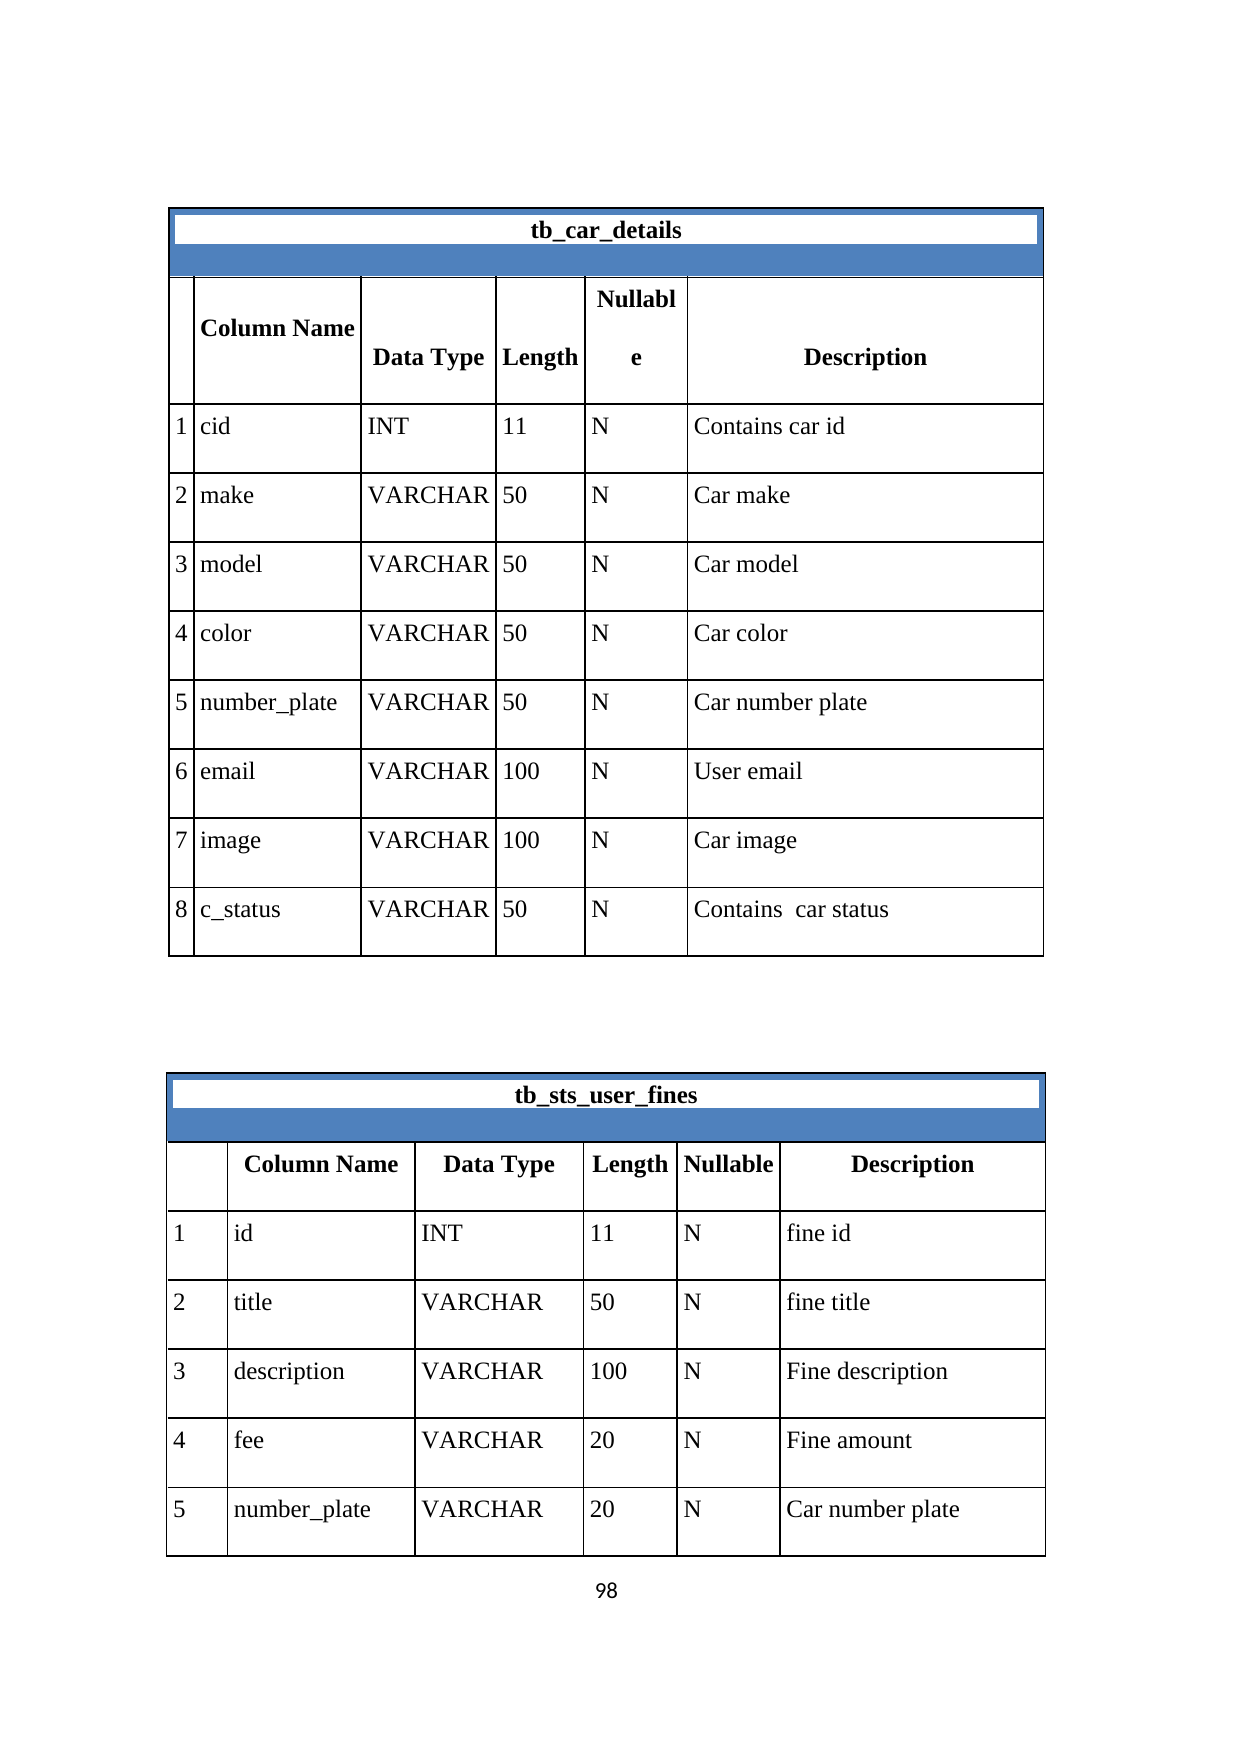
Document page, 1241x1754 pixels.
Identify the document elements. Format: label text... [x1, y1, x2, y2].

table_cell N [678, 1281, 779, 1348]
table_cell Column Name [195, 278, 360, 403]
table_cell Car image [688, 819, 1043, 886]
table_cell VARCHAR [416, 1350, 583, 1417]
table_cell Contains car status [688, 888, 1043, 955]
table_cell Data Type [362, 278, 495, 403]
table_cell N [586, 474, 687, 541]
table_cell Car number plate [688, 681, 1043, 748]
table_cell 100 [497, 819, 584, 886]
table_cell cid [195, 405, 360, 472]
table_cell 7 [170, 819, 193, 886]
table_cell 100 [584, 1350, 676, 1417]
table_cell number_plate [228, 1488, 414, 1555]
table_cell 50 [497, 612, 584, 679]
table_cell 20 [584, 1419, 676, 1486]
table_cell Description [781, 1143, 1045, 1210]
table_cell c_status [195, 888, 360, 955]
table_cell Column Name [228, 1143, 414, 1210]
table_cell 5 [167, 1488, 227, 1555]
table_cell 2 [167, 1280, 227, 1348]
table_cell [170, 278, 193, 403]
table_cell VARCHAR [362, 819, 495, 886]
table_cell Contains car id [688, 405, 1043, 472]
table_cell id [228, 1212, 414, 1279]
table_cell color [195, 612, 360, 679]
table_cell 4 [170, 612, 193, 679]
table_cell VARCHAR [362, 612, 495, 679]
table_cell 50 [497, 474, 584, 541]
table_cell 5 [170, 681, 193, 748]
table_cell VARCHAR [362, 750, 495, 817]
table_cell N [586, 681, 687, 748]
table_cell fine id [781, 1212, 1045, 1279]
table_cell title [228, 1281, 414, 1348]
table_cell 4 [167, 1418, 227, 1486]
table_cell 50 [497, 888, 584, 955]
table_cell Length [497, 278, 584, 403]
table_cell N [678, 1488, 779, 1555]
table_cell User email [688, 750, 1043, 817]
table_cell N [678, 1350, 779, 1417]
table_cell email [195, 750, 360, 817]
table_cell VARCHAR [362, 543, 495, 610]
table_header tb_car_details [170, 209, 1043, 276]
table_cell VARCHAR [416, 1488, 583, 1555]
table_cell 50 [497, 543, 584, 610]
table_cell 11 [584, 1212, 676, 1279]
table_header tb_sts_user_fines [167, 1074, 1045, 1141]
table_cell Nullable [586, 278, 687, 403]
table_cell N [586, 888, 687, 955]
table_cell N [586, 612, 687, 679]
table_cell 11 [497, 405, 584, 472]
table_cell fine title [781, 1281, 1045, 1348]
table_cell INT [416, 1212, 583, 1279]
table_cell 1 [170, 405, 193, 472]
table_cell VARCHAR [362, 888, 495, 955]
table_cell fee [228, 1419, 414, 1486]
table_cell Fine description [781, 1350, 1045, 1417]
table_cell Car model [688, 543, 1043, 610]
table_cell N [586, 750, 687, 817]
table_cell N [678, 1419, 779, 1486]
table_cell Car number plate [781, 1488, 1045, 1555]
table_cell 6 [170, 750, 193, 817]
table_cell 100 [497, 750, 584, 817]
table_cell 3 [170, 543, 193, 610]
table_cell VARCHAR [416, 1419, 583, 1486]
table_cell VARCHAR [416, 1281, 583, 1348]
table_cell 8 [170, 888, 193, 955]
table_cell Nullable [678, 1143, 779, 1210]
table_cell number_plate [195, 681, 360, 748]
table_cell N [586, 819, 687, 886]
table_cell [167, 1142, 227, 1210]
table_cell N [678, 1212, 779, 1279]
table_cell description [228, 1350, 414, 1417]
table_cell INT [362, 405, 495, 472]
table_cell 20 [584, 1488, 676, 1555]
table_cell VARCHAR [362, 681, 495, 748]
table_cell N [586, 405, 687, 472]
table_cell Car color [688, 612, 1043, 679]
table_cell 1 [167, 1211, 227, 1279]
table_cell model [195, 543, 360, 610]
table_cell 2 [170, 474, 193, 541]
table_cell Fine amount [781, 1419, 1045, 1486]
table_cell VARCHAR [362, 474, 495, 541]
table_cell make [195, 474, 360, 541]
table_cell 50 [497, 681, 584, 748]
table_cell 3 [167, 1349, 227, 1417]
table_cell N [586, 543, 687, 610]
table_cell Length [584, 1143, 676, 1210]
table_cell image [195, 819, 360, 886]
table_cell 50 [584, 1281, 676, 1348]
table_cell Description [688, 278, 1043, 403]
table_cell Car make [688, 474, 1043, 541]
table_cell Data Type [416, 1143, 583, 1210]
